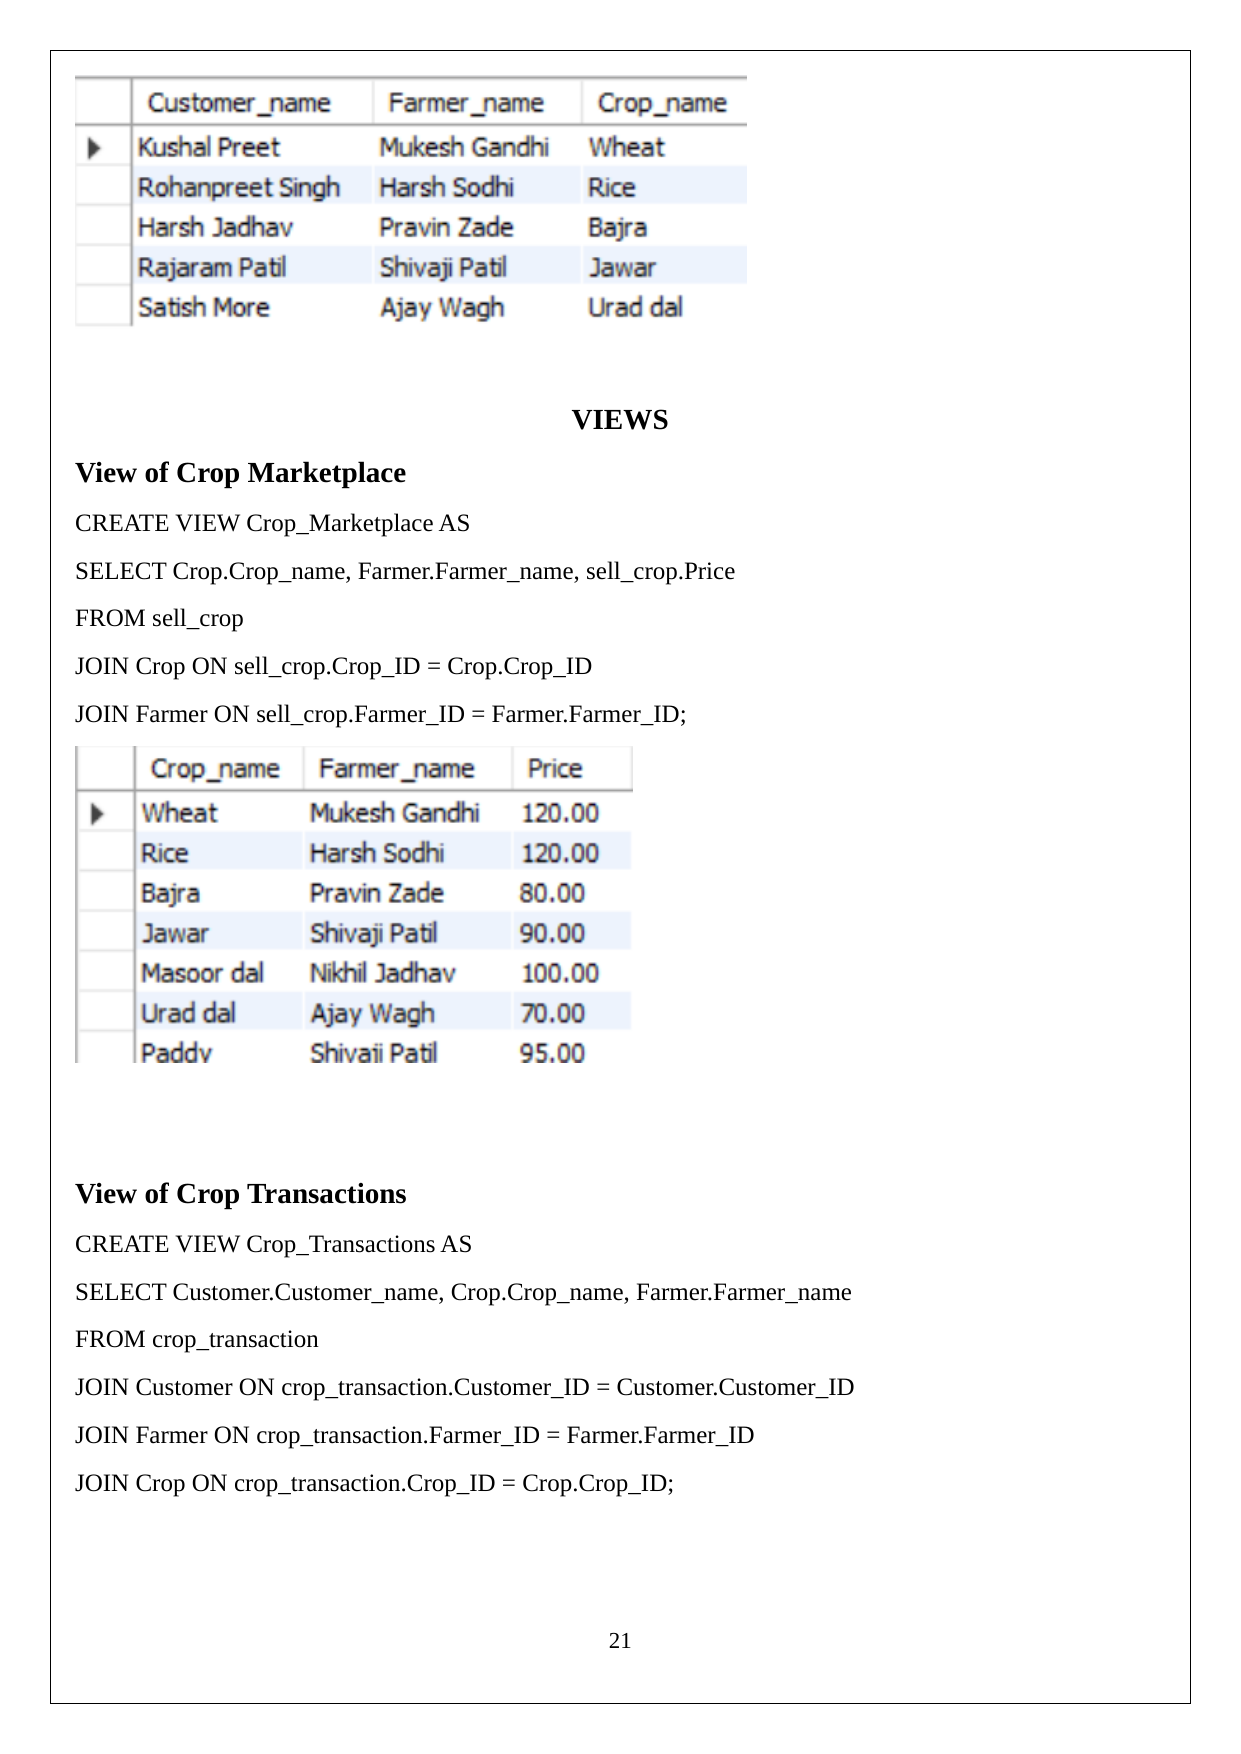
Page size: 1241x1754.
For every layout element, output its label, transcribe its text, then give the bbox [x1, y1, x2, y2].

picture [75, 746, 633, 1063]
text JOIN Crop ON crop_transaction.Crop_ID = Crop.Crop_ID; [75, 1468, 1165, 1496]
text FROM sell_crop [75, 603, 1165, 632]
text SELECT Crop.Crop_name, Farmer.Farmer_name, sell_crop.Price [75, 556, 1165, 584]
text CREATE VIEW Crop_Transactions AS [75, 1229, 1165, 1258]
text JOIN Farmer ON sell_crop.Farmer_ID = Farmer.Farmer_ID; [75, 699, 1165, 728]
text View of Crop Marketplace [75, 455, 1165, 489]
picture [75, 75, 747, 336]
text JOIN Crop ON sell_crop.Crop_ID = Crop.Crop_ID [75, 651, 1165, 680]
text SELECT Customer.Customer_name, Crop.Crop_name, Farmer.Farmer_name [75, 1277, 1165, 1306]
text JOIN Customer ON crop_transaction.Customer_ID = Customer.Customer_ID [75, 1372, 1165, 1401]
text View of Crop Transactions [75, 1176, 1165, 1210]
text VIEWS [75, 402, 1165, 436]
text FROM crop_transaction [75, 1324, 1165, 1353]
text JOIN Farmer ON crop_transaction.Farmer_ID = Farmer.Farmer_ID [75, 1420, 1165, 1449]
text CREATE VIEW Crop_Marketplace AS [75, 508, 1165, 537]
